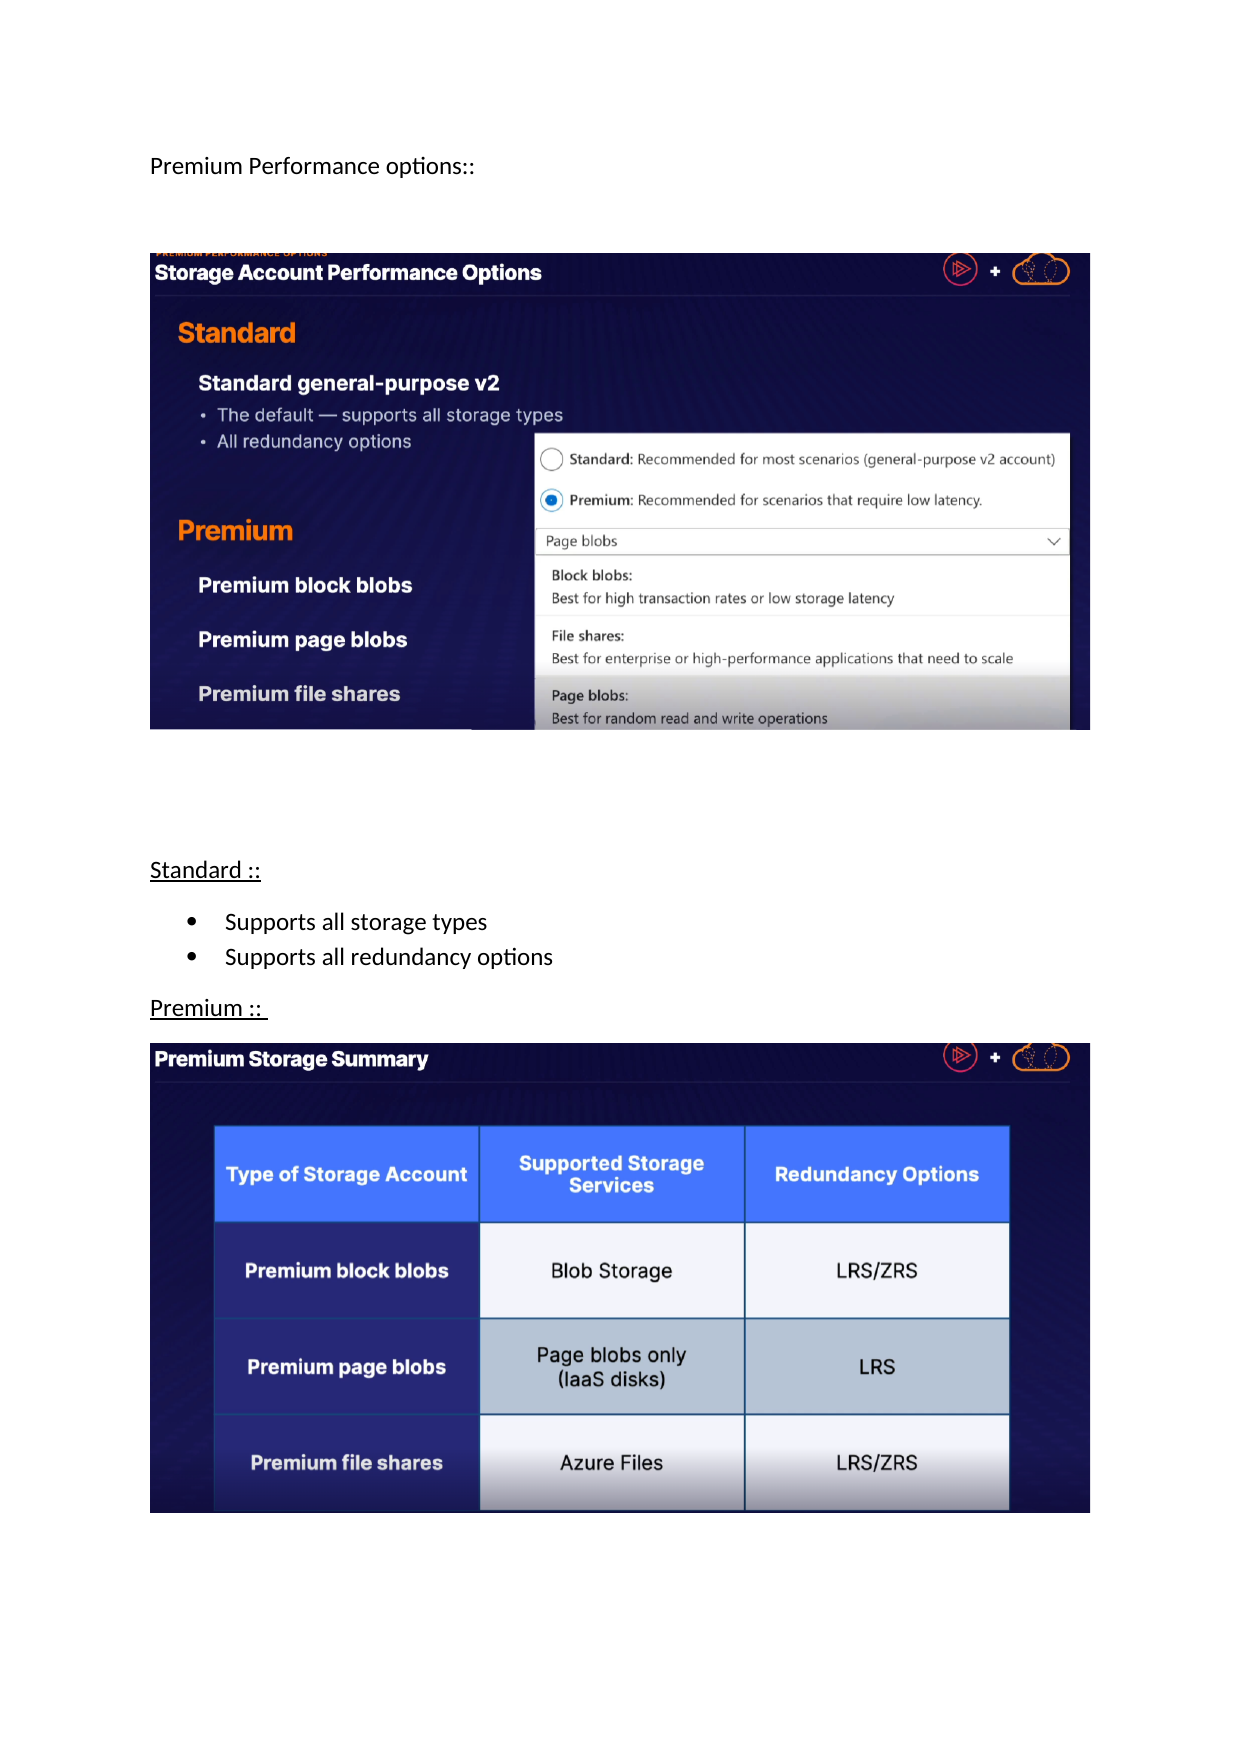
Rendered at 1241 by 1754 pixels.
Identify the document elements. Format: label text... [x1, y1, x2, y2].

list Supports all storage types [187, 906, 1090, 936]
text Premium Performance options:: [150, 150, 1090, 181]
text Standard :: [150, 854, 1090, 884]
picture [150, 1043, 1091, 1513]
list Supports all redundancy options [187, 941, 1090, 971]
text Premium :: [150, 992, 1090, 1023]
picture [150, 253, 1091, 730]
